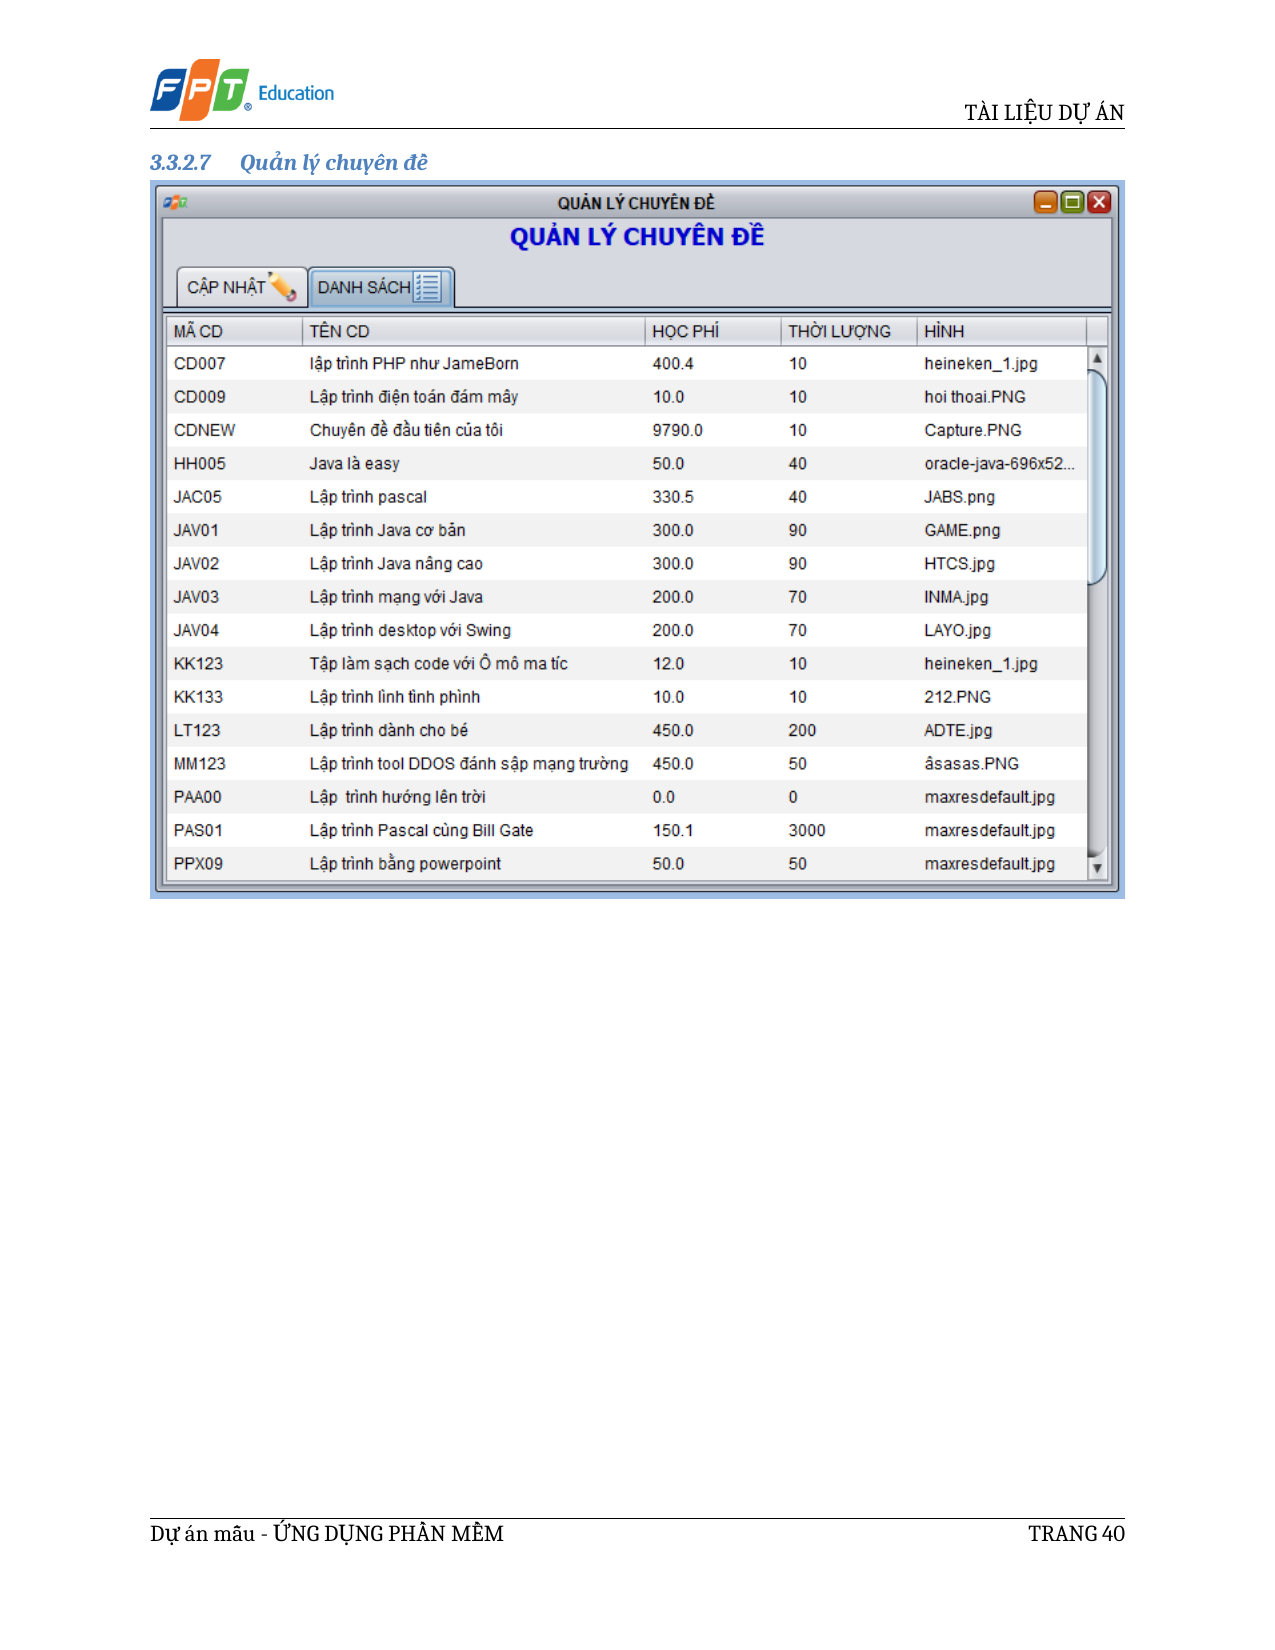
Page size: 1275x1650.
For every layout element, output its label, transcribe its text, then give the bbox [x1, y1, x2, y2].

picture [150, 180, 1125, 899]
subtitle Quản lý chuyên đề [150, 150, 1125, 176]
picture [150, 59, 336, 121]
